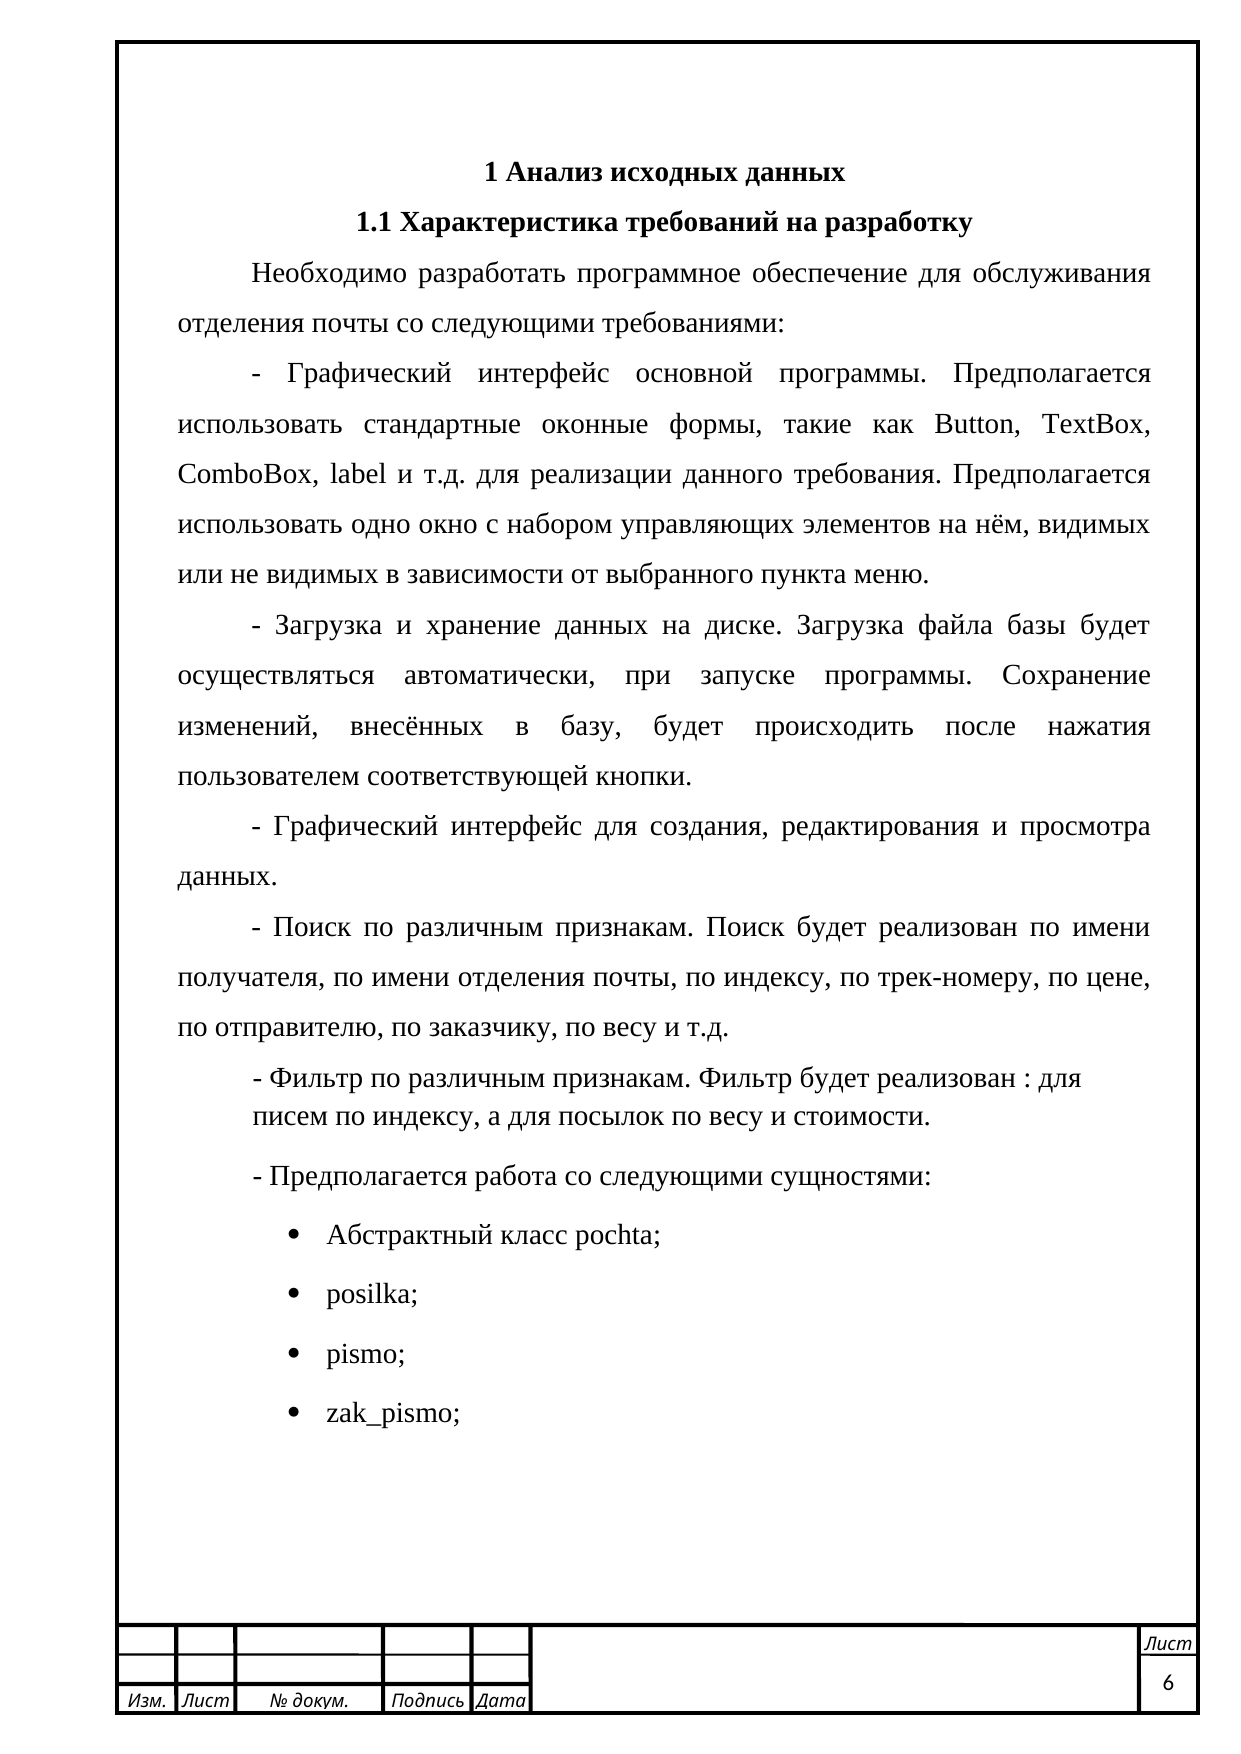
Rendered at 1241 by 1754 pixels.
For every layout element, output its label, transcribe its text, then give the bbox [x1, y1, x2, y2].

list zak_pismo; [288, 1396, 1152, 1429]
list Абстрактный класс pochta; [288, 1217, 1152, 1251]
subtitle - Графический интерфейс основной программы. Предполагается использовать стандартные оконные формы, такие как Button, TextBox, ComboBox, label и т.д. для реализации данного требования. Предполагается использовать одно окно с набором управляющих элементов на нём, видимых или не видимых в зависимости от выбранного пункта меню. [177, 355, 1152, 590]
list posilka; [288, 1277, 1152, 1310]
list pismo; [288, 1336, 1152, 1370]
text - Фильтр по различным признакам. Фильтр будет реализован : для писем по индексу, а для посылок по весу и стоимости. [252, 1060, 1152, 1132]
subtitle 1 Анализ исходных данных [177, 154, 1152, 188]
subtitle 1.1 Характеристика требований на разработку [177, 204, 1152, 238]
subtitle Необходимо разработать программное обеспечение для обслуживания отделения почты со следующими требованиями: [177, 255, 1152, 339]
text - Предполагается работа со следующими сущностями: [252, 1158, 1152, 1191]
subtitle - Загрузка и хранение данных на диске. Загрузка файла базы будет осуществляться автоматически, при запуске программы. Сохранение изменений, внесённых в базу, будет происходить после нажатия пользователем соответствующей кнопки. [177, 607, 1152, 791]
subtitle - Поиск по различным признакам. Поиск будет реализован по имени получателя, по имени отделения почты, по индексу, по трек-номеру, по цене, по отправителю, по заказчику, по весу и т.д. [177, 909, 1152, 1043]
subtitle - Графический интерфейс для создания, редактирования и просмотра данных. [177, 808, 1152, 892]
